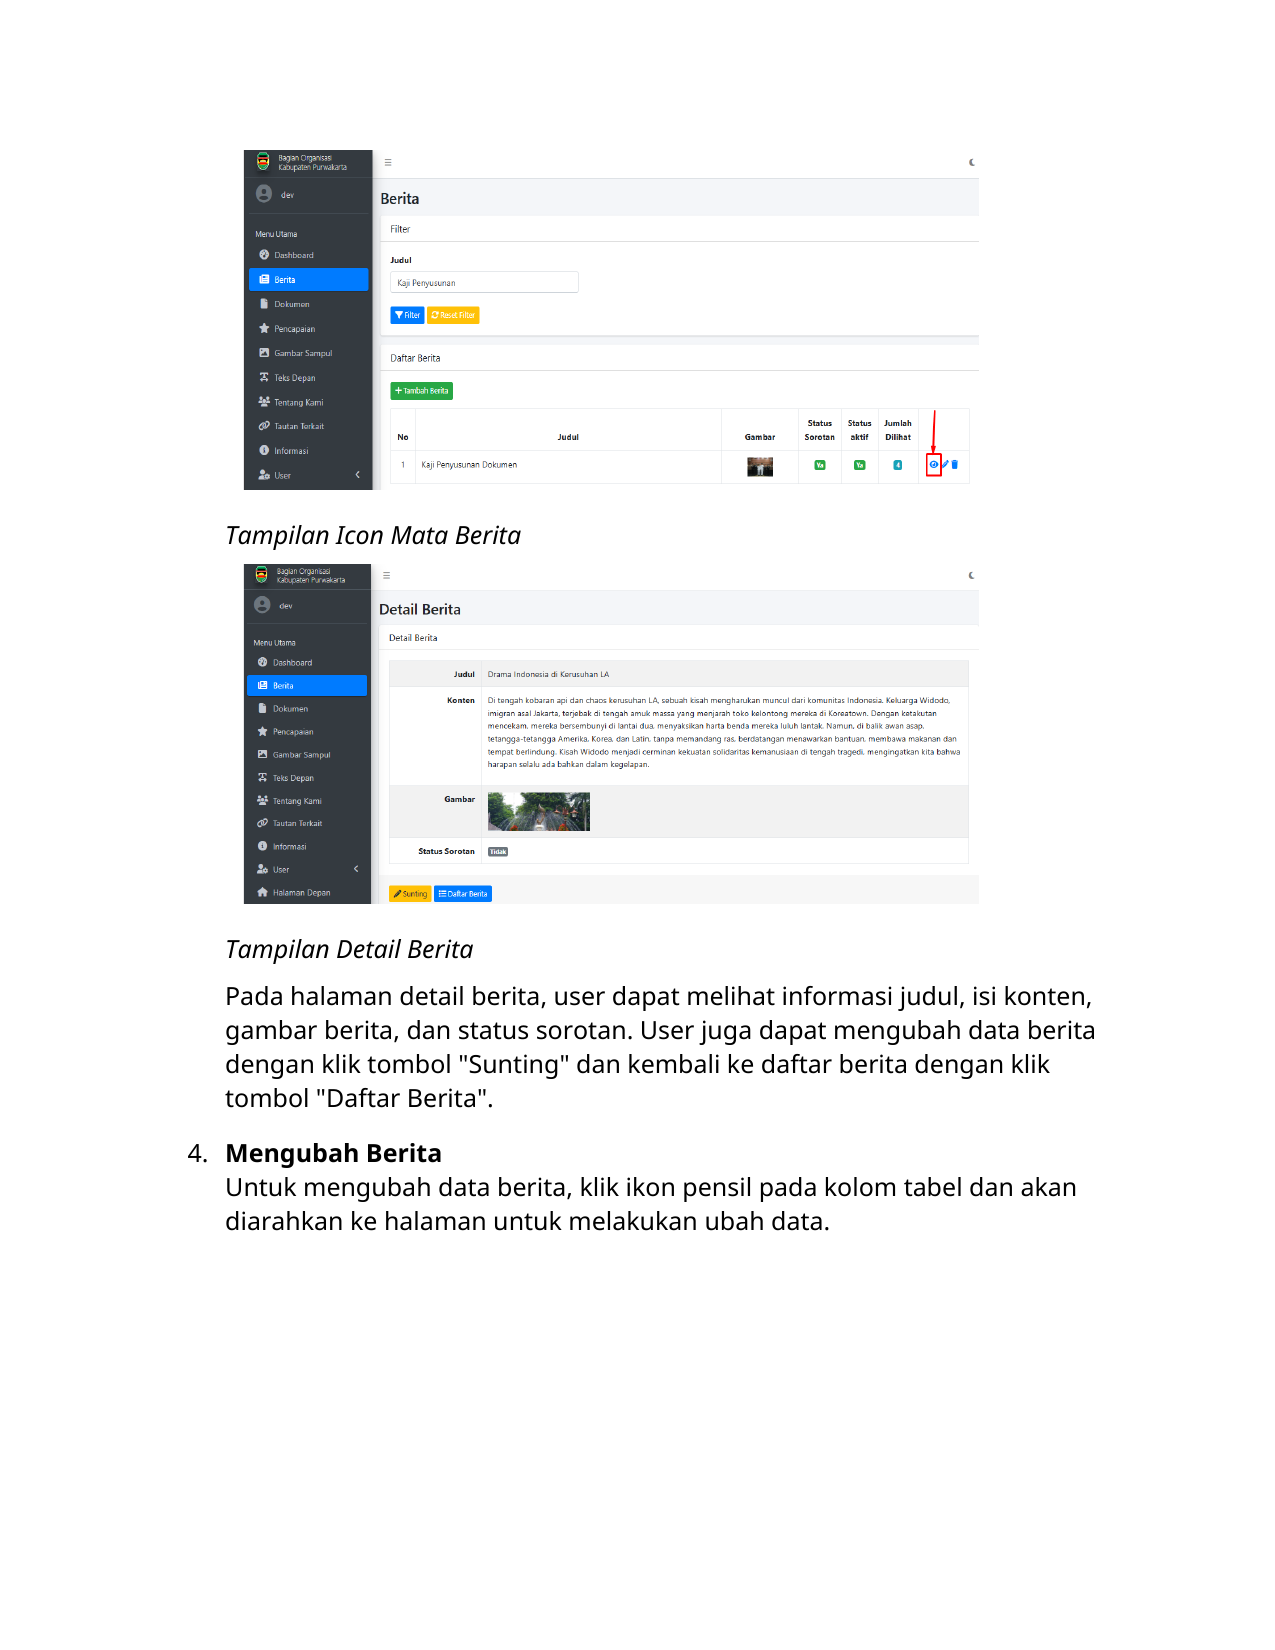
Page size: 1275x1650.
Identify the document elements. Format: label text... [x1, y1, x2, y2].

list Pada halaman detail berita, user dapat melihat informasi judul, isi konten, gambar berita, dan status sorotan. User juga dapat mengubah data berita dengan klik tombol "Sunting" dan kembali ke daftar berita dengan klik tombol "Daftar Berita". [187, 978, 1125, 1115]
picture [243, 564, 979, 904]
list Tampilan Detail Berita [187, 932, 1125, 966]
list Tampilan Icon Mata Berita [187, 518, 1125, 552]
list Mengubah Berita Untuk mengubah data berita, klik ikon pensil pada kolom tabel dan akan diarahkan ke halaman untuk melakukan ubah data. [187, 1136, 1125, 1238]
picture [243, 150, 979, 490]
